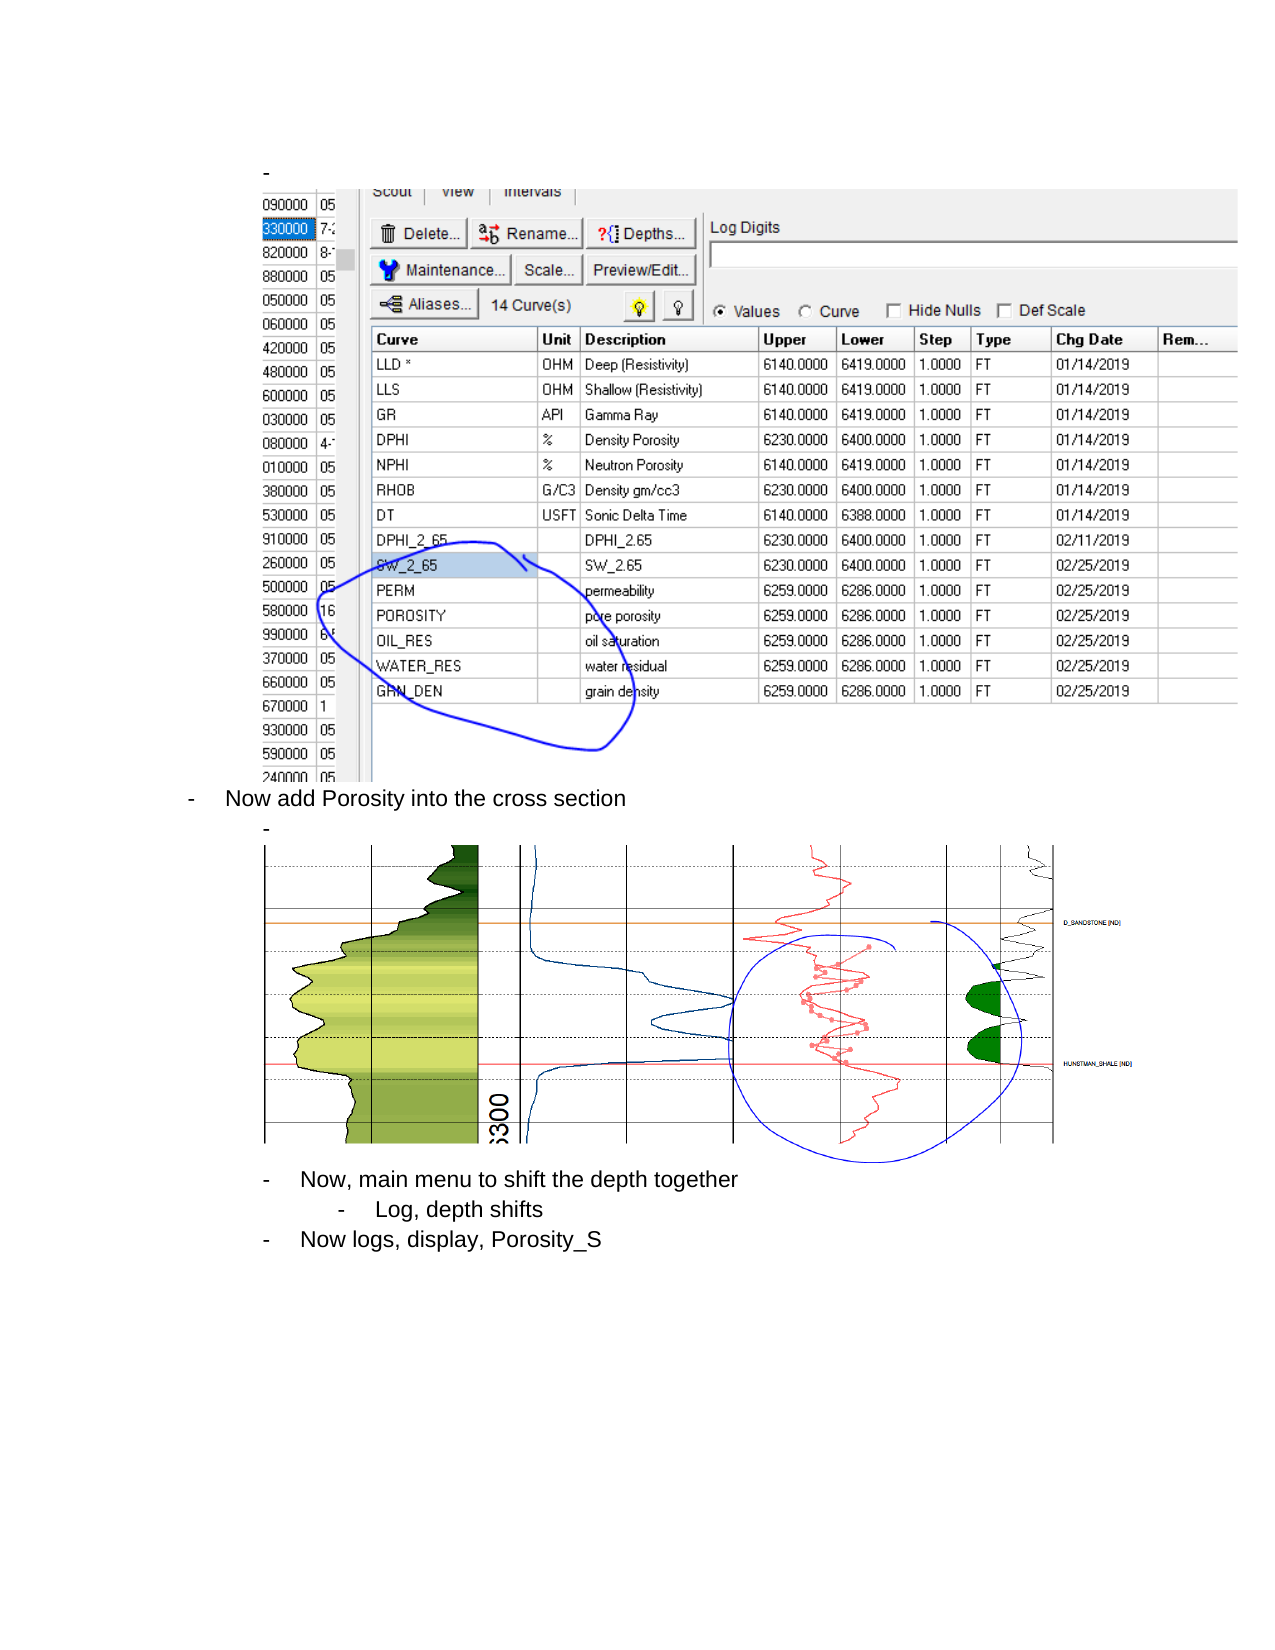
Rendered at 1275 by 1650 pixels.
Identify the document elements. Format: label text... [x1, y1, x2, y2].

picture [262, 189, 1238, 782]
list Log, depth shifts [337, 1196, 1125, 1223]
list Now, main menu to shift the depth together [262, 1166, 1125, 1192]
picture [262, 845, 1238, 1163]
list Now add Porosity into the cross section [187, 785, 1125, 811]
list Now logs, display, Porosity_S [262, 1226, 1125, 1253]
